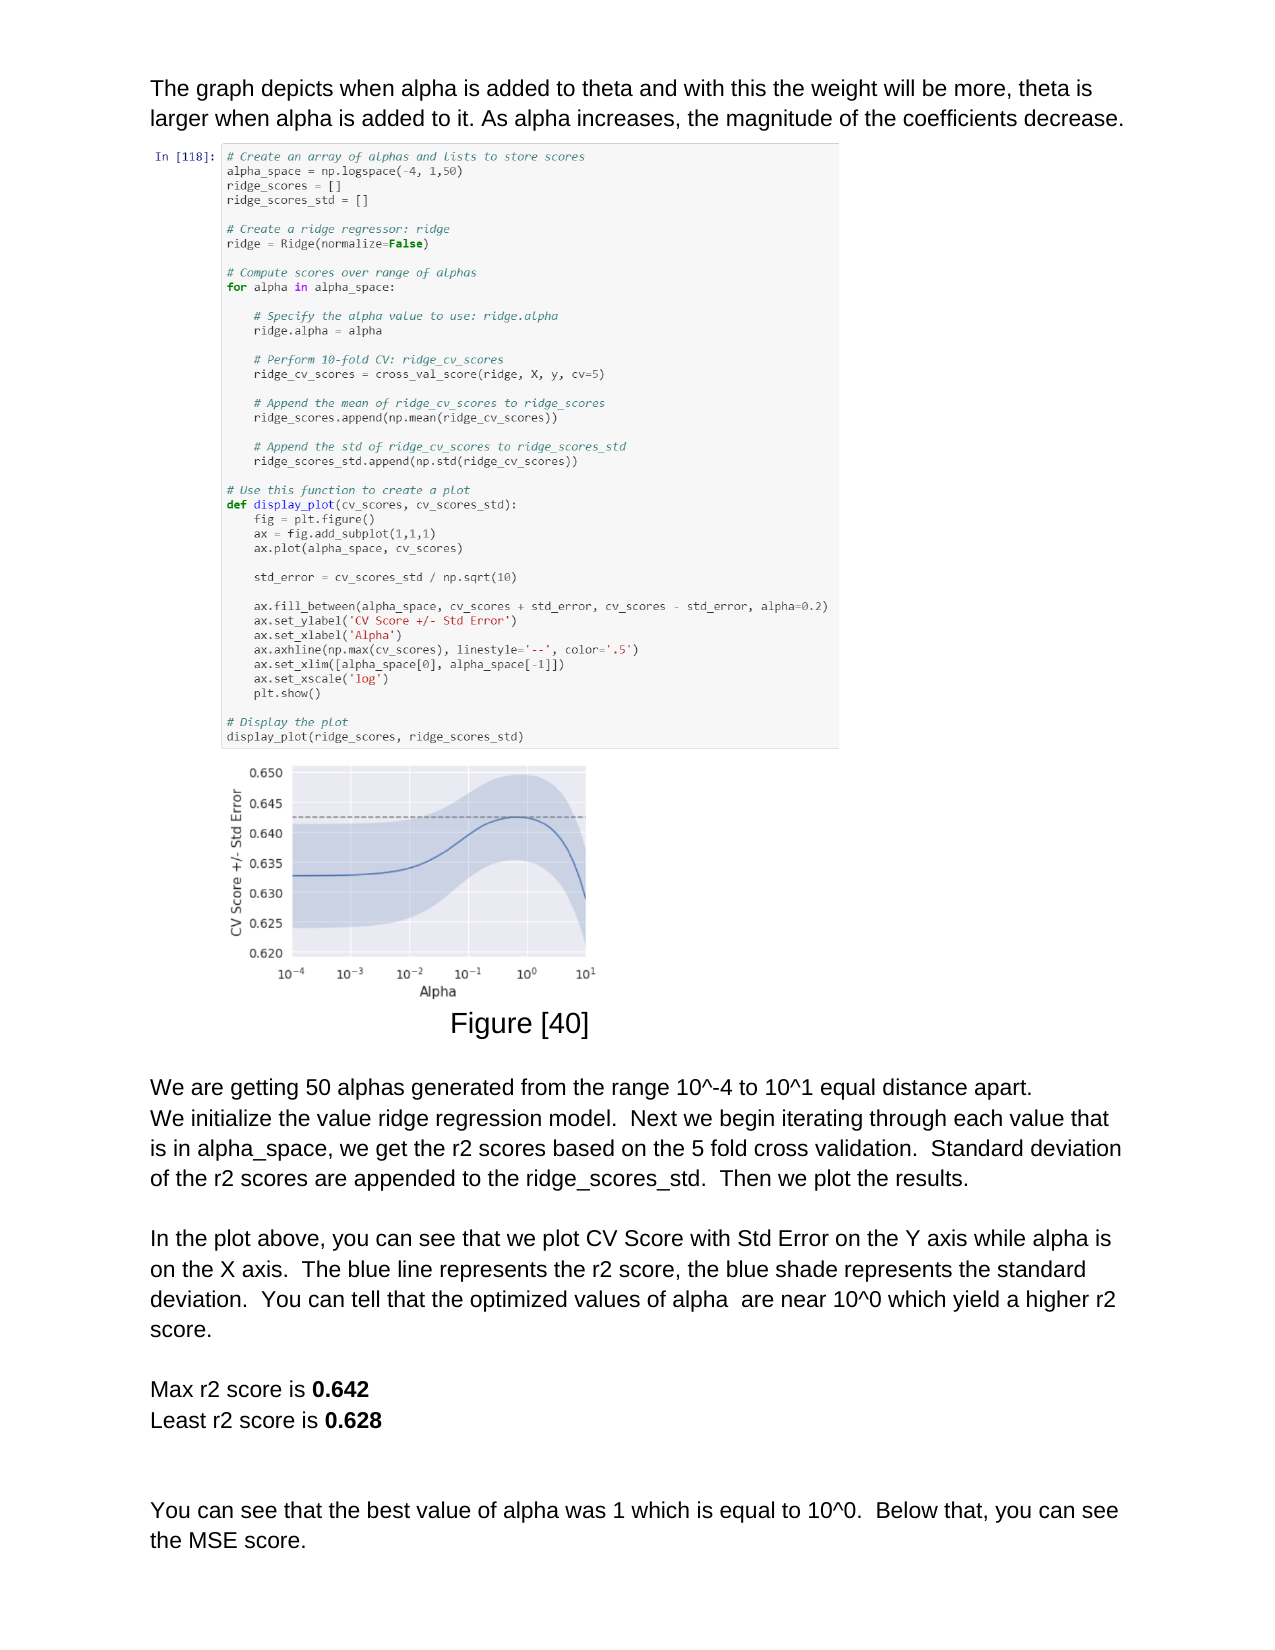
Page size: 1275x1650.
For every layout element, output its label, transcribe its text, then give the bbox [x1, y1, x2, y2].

text We are getting 50 alphas generated from the range 10^-4 to 10^1 equal distance apart. [150, 1074, 1125, 1101]
text Max r2 score is 0.642 [150, 1376, 1125, 1403]
text Figure [40] [150, 1006, 1125, 1039]
picture [150, 135, 839, 1002]
text We initialize the value ridge regression model. Next we begin iterating through each value that is in alpha_space, we get the r2 scores based on the 5 fold cross validation. Standard deviation of the r2 scores are appended to the ridge_scores_std. Then we plot the results. [150, 1104, 1125, 1191]
text The graph depicts when alpha is added to theta and with this the weight will be more, theta is larger when alpha is added to it. As alpha increases, the magnitude of the coefficients decrease. [150, 75, 1125, 132]
text In the plot above, you can see that we plot CV Score with Std Error on the Y axis while alpha is on the X axis. The blue line represents the r2 score, the blue shade represents the standard deviation. You can tell that the optimized values of alpha are near 10^0 which yield a higher r2 score. [150, 1225, 1125, 1342]
text Least r2 score is 0.628 [150, 1407, 1125, 1433]
text You can see that the best value of alpha was 1 which is equal to 10^0. Below that, you can see the MSE score. [150, 1497, 1125, 1554]
